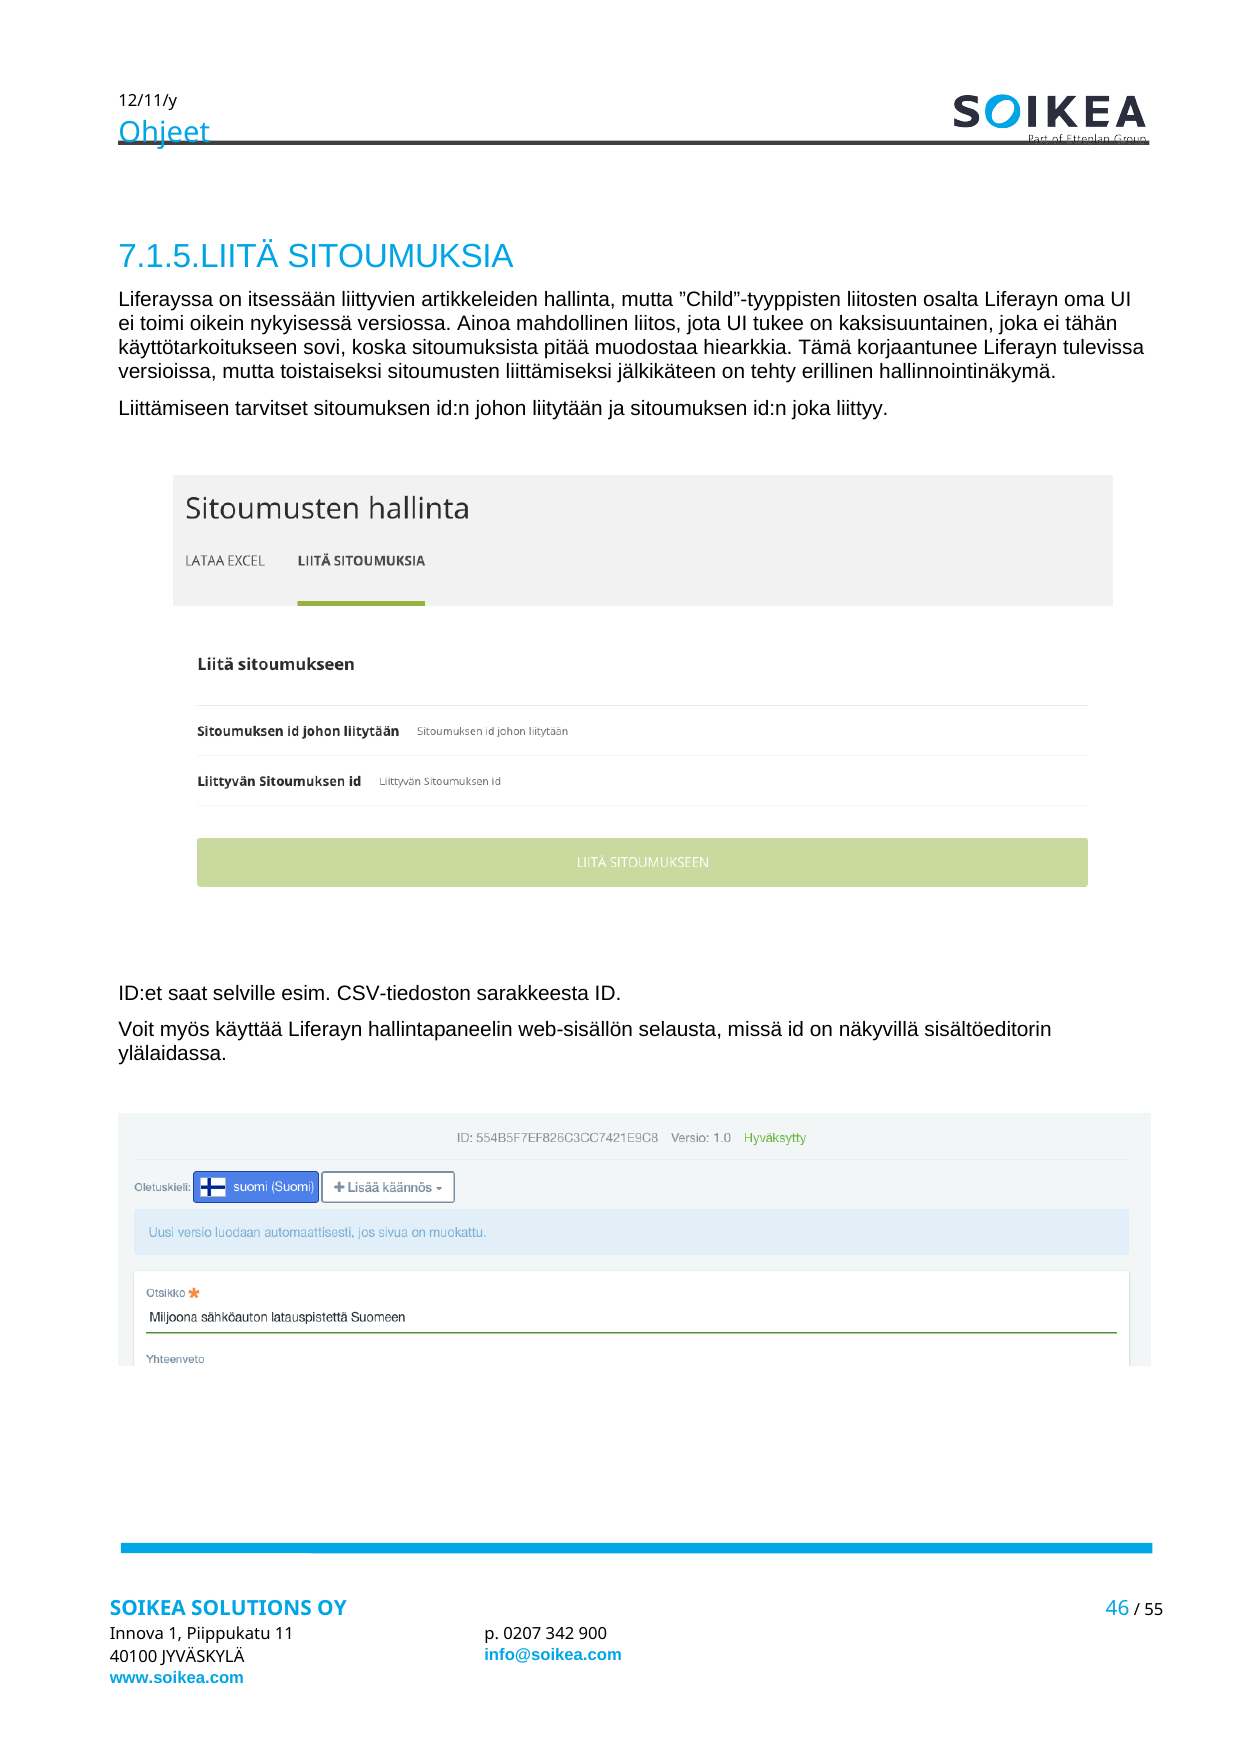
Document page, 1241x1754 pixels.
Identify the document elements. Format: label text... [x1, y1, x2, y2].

text ID:et saat selville esim. CSV-tiedoston sarakkeesta ID. [118, 980, 1152, 1004]
text Liittämiseen tarvitset sitoumuksen id:n johon liitytään ja sitoumuksen id:n joka liittyy. [118, 395, 1152, 419]
picture [118, 1113, 1151, 1366]
text Voit myös käyttää Liferayn hallintapaneelin web-sisällön selausta, missä id on näkyvillä sisältöeditorin ylälaidassa. [118, 1017, 1152, 1065]
picture [118, 431, 1151, 968]
list Liitä sitoumuksia [118, 224, 1152, 274]
picture [927, 69, 1172, 169]
text Liferayssa on itsessään liittyvien artikkeleiden hallinta, mutta ”Child”-tyyppisten liitosten osalta Liferayn oma UI ei toimi oikein nykyisessä versiossa. Ainoa mahdollinen liitos, jota UI tukee on kaksisuuntainen, joka ei tähän käyttötarkoitukseen sovi, koska sitoumuksista pitää muodostaa hiearkkia. Tämä korjaantunee Liferayn tulevissa versioissa, mutta toistaiseksi sitoumusten liittämiseksi jälkikäteen on tehty erillinen hallinnointinäkymä. [118, 287, 1152, 383]
